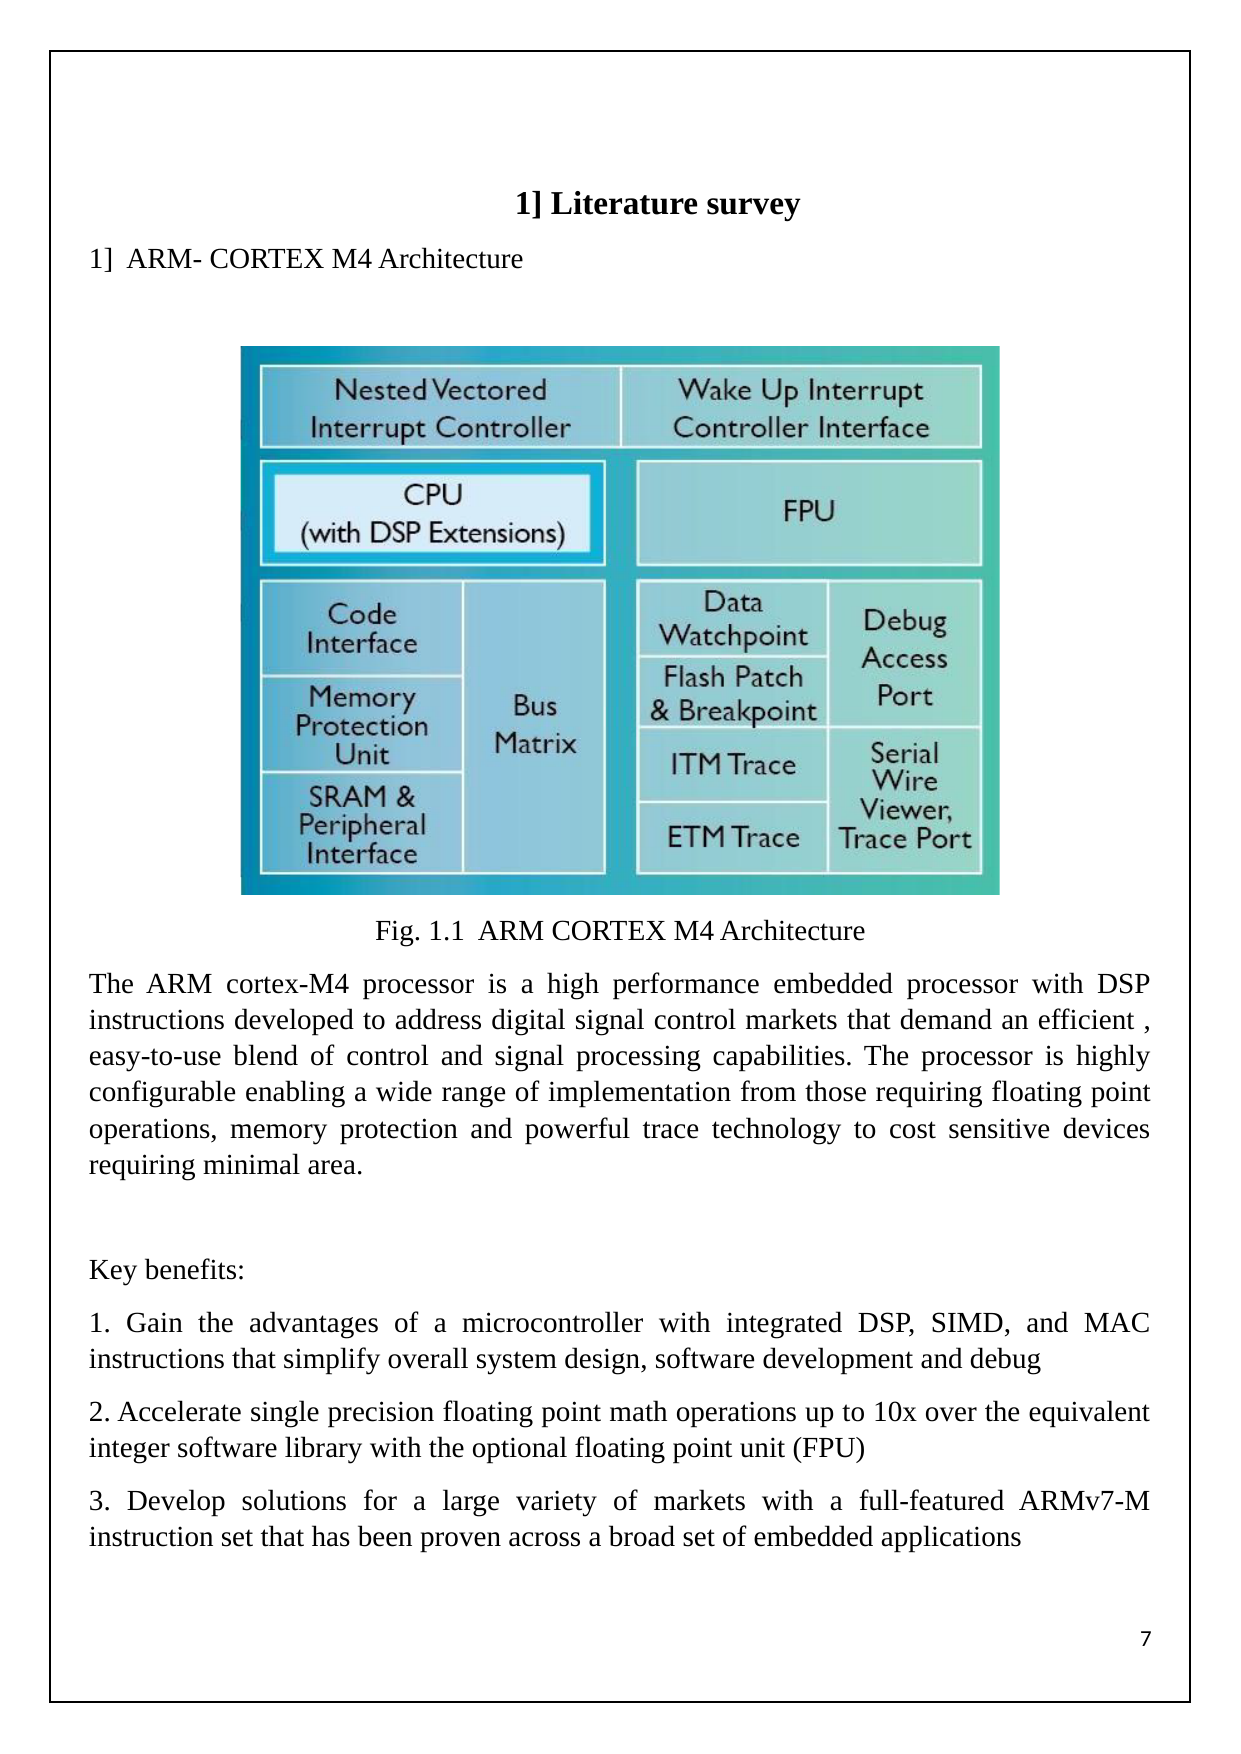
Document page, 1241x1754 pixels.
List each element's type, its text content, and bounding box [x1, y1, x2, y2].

text 1] ARM- CORTEX M4 Architecture [89, 241, 1152, 275]
text The ARM cortex-M4 processor is a high performance embedded processor with DSP instructions developed to address digital signal control markets that demand an efficient , easy-to-use blend of control and signal processing capabilities. The processor is highly configurable enabling a wide range of implementation from those requiring floating point operations, memory protection and powerful trace technology to cost sensitive devices requiring minimal area. [89, 966, 1152, 1180]
text 2. Accelerate single precision floating point math operations up to 10x over the equivalent integer software library with the optional floating point unit (FPU) [89, 1394, 1152, 1464]
text 1. Gain the advantages of a microcontroller with integrated DSP, SIMD, and MAC instructions that simplify overall system design, software development and debug [89, 1305, 1152, 1375]
list 1] Literature survey [164, 183, 1152, 221]
text Key benefits: [89, 1252, 1152, 1286]
text Fig. 1.1 ARM CORTEX M4 Architecture [89, 913, 1152, 947]
text 3. Develop solutions for a large variety of markets with a full-featured ARMv7-M instruction set that has been proven across a broad set of embedded applications [89, 1483, 1152, 1553]
